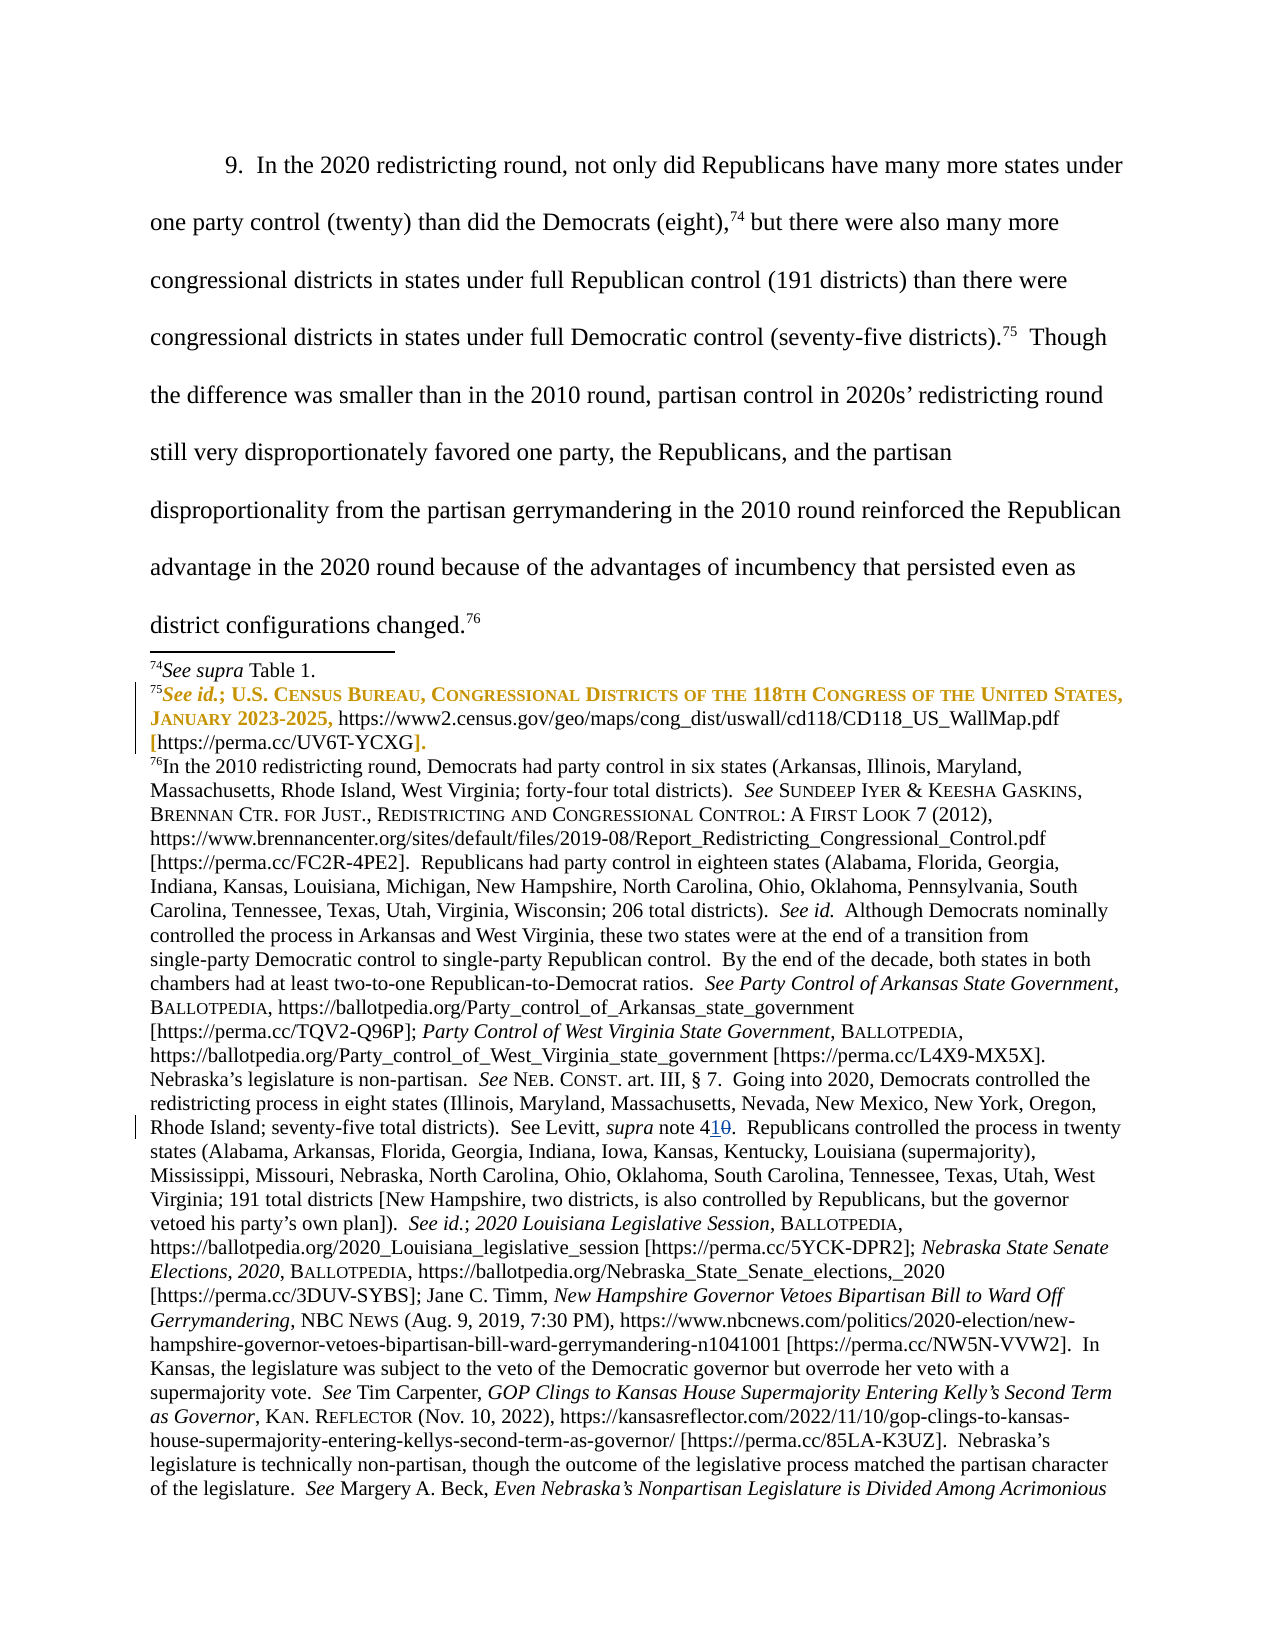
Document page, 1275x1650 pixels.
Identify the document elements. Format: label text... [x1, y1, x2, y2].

text 9. In the 2020 redistricting round, not only did Republicans have many more states under one party control (twenty) than did the Democrats (eight), but there were also many more congressional districts in states under full Republican control (191 districts) than there were congressional districts in states under full Democratic control (seventy-five districts). Though the difference was smaller than in the 2010 round, partisan control in 2020s’ redistricting round still very disproportionately favored one party, the Republicans, and the partisan disproportionality from the partisan gerrymandering in the 2010 round reinforced the Republican advantage in the 2020 round because of the advantages of incumbency that persisted even as district configurations changed. [150, 150, 1125, 639]
